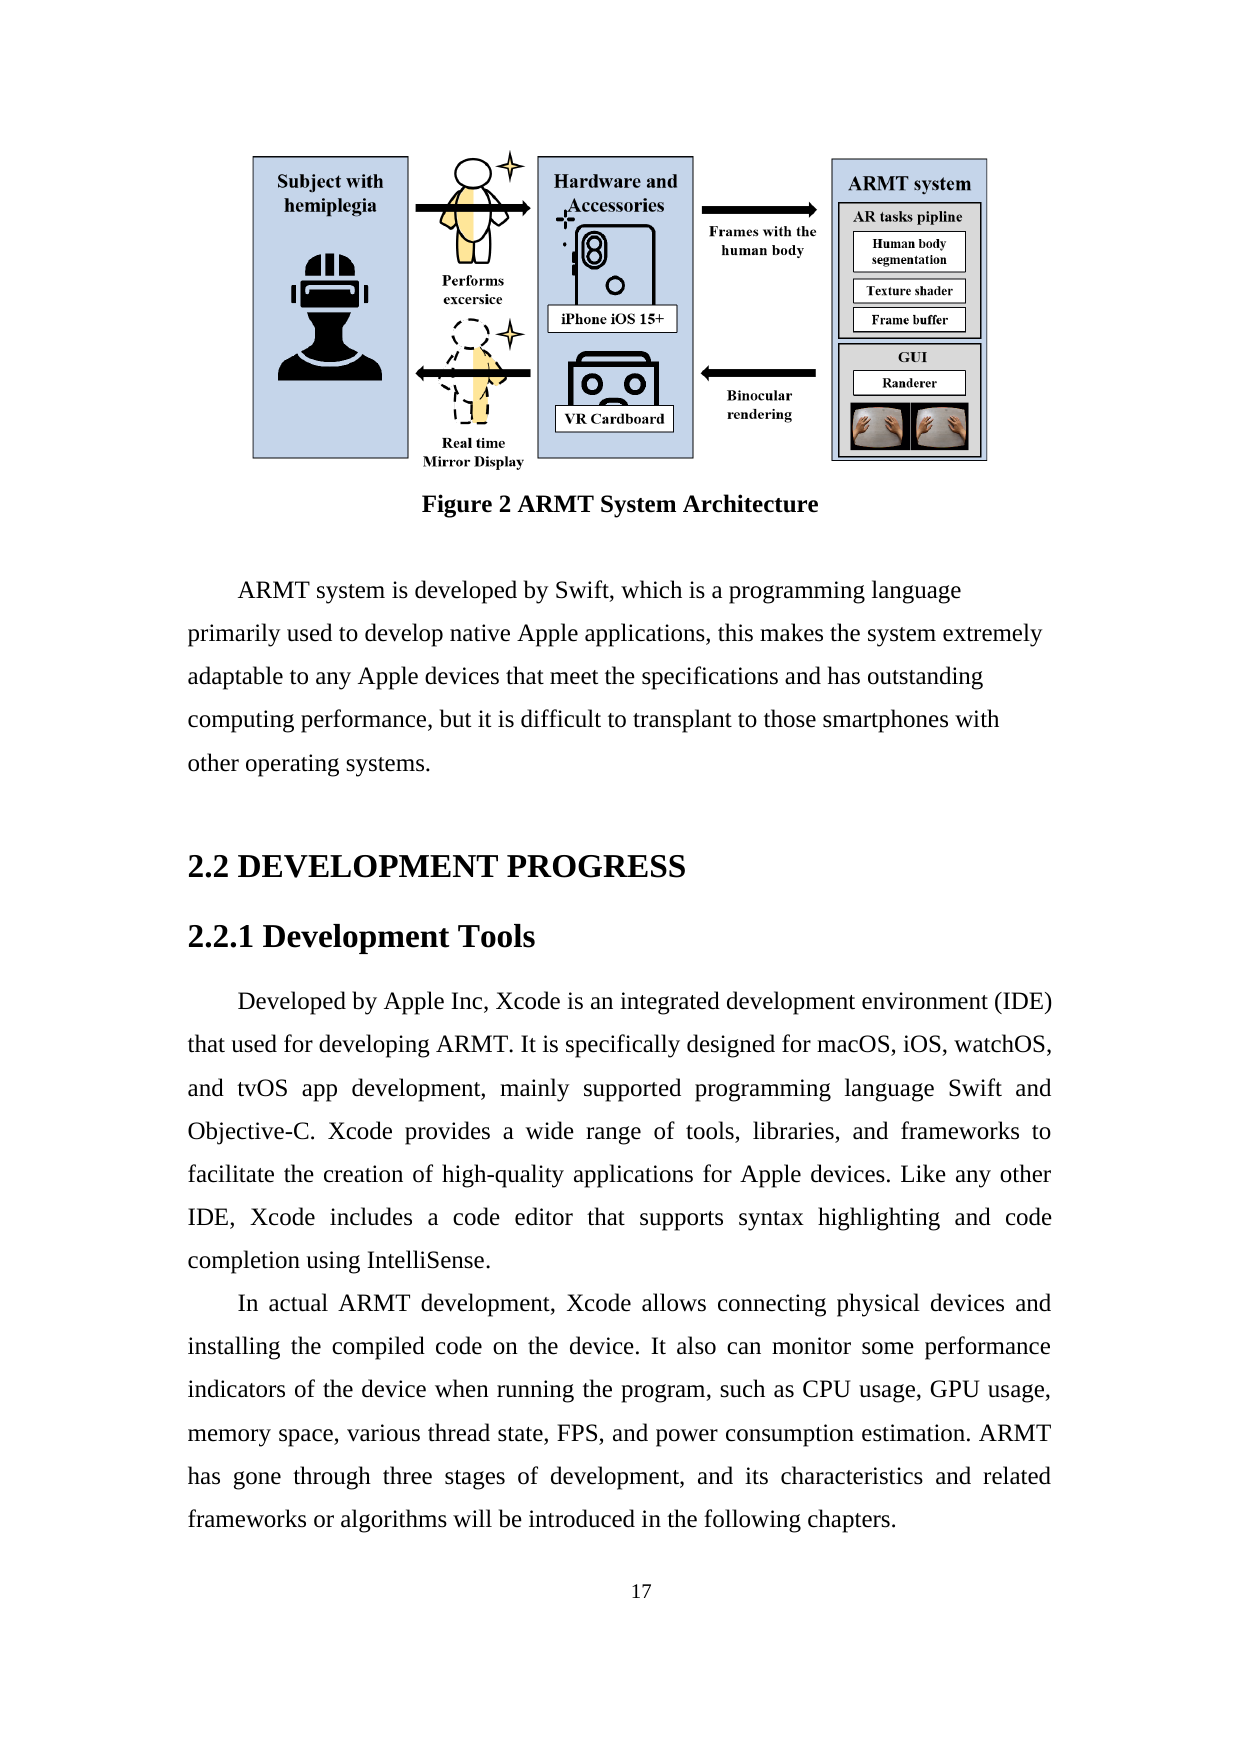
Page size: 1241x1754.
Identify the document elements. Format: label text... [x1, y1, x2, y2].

text In actual ARMT development, Xcode allows connecting physical devices and installing the compiled code on the device. It also can monitor some performance indicators of the device when running the program, such as CPU usage, GPU usage, memory space, various thread state, FPS, and power consumption estimation. ARMT has gone through three stages of development, and its characteristics and related frameworks or algorithms will be introduced in the following chapters. [187, 1288, 1053, 1533]
subtitle 2.2 DEVELOPMENT PROGRESS [187, 846, 1053, 885]
picture [252, 150, 988, 475]
text Developed by Apple Inc, Xcode is an integrated development environment (IDE) that used for developing ARMT. It is specifically designed for macOS, iOS, watchOS, and tvOS app development, mainly supported programming language Swift and Objective-C. Xcode provides a wide range of tools, libraries, and frameworks to facilitate the creation of high-quality applications for Apple devices. Like any other IDE, Xcode includes a code editor that supports syntax highlighting and code completion using IntelliSense. [187, 986, 1053, 1274]
subtitle 2.2.1 Development Tools [187, 916, 1053, 955]
text Figure 2 ARMT System Architecture [187, 489, 1053, 518]
text ARMT system is developed by Swift, which is a programming language primarily used to develop native Apple applications, this makes the system extremely adaptable to any Apple devices that meet the specifications and has outstanding computing performance, but it is difficult to transplant to those smartphones with other operating systems. [187, 575, 1053, 776]
